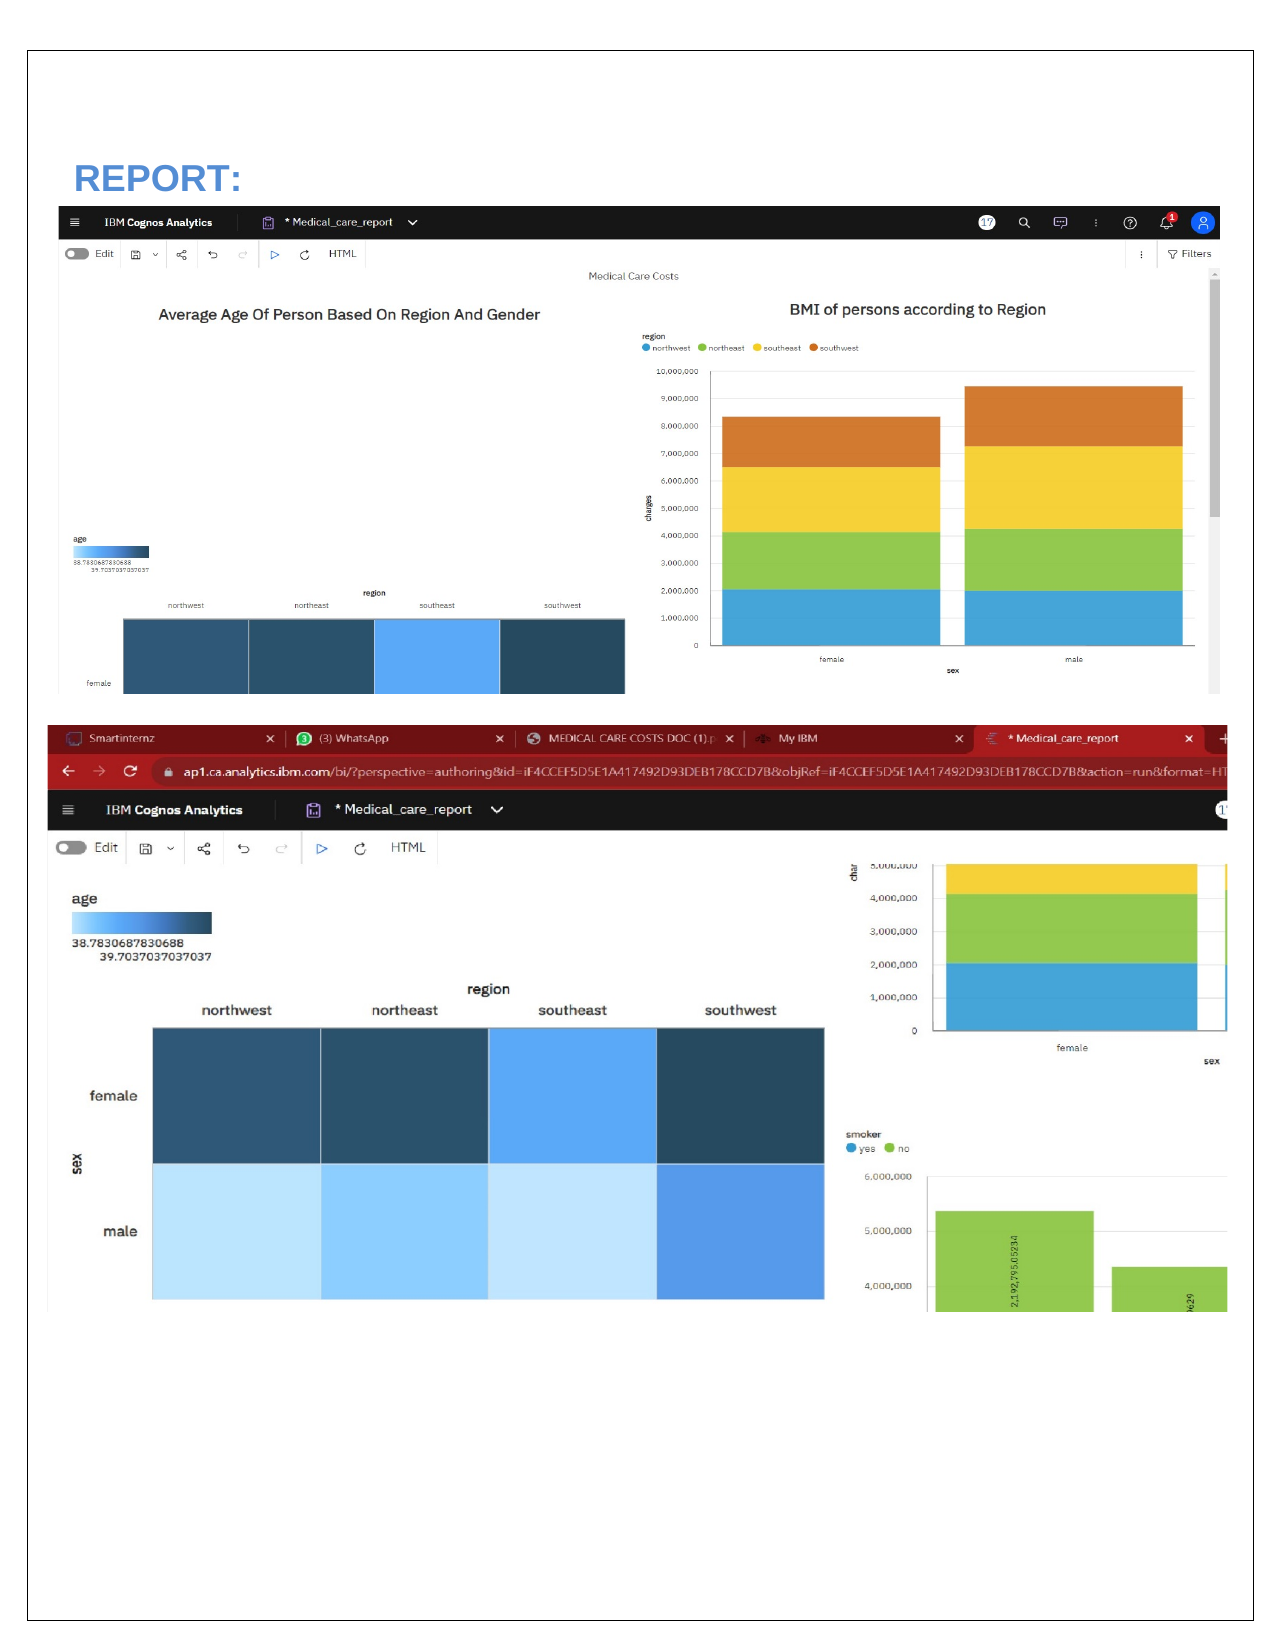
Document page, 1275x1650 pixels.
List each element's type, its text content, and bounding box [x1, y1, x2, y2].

picture [47, 725, 1228, 1312]
subtitle REPORT: [73, 156, 1253, 199]
picture [58, 206, 1220, 694]
